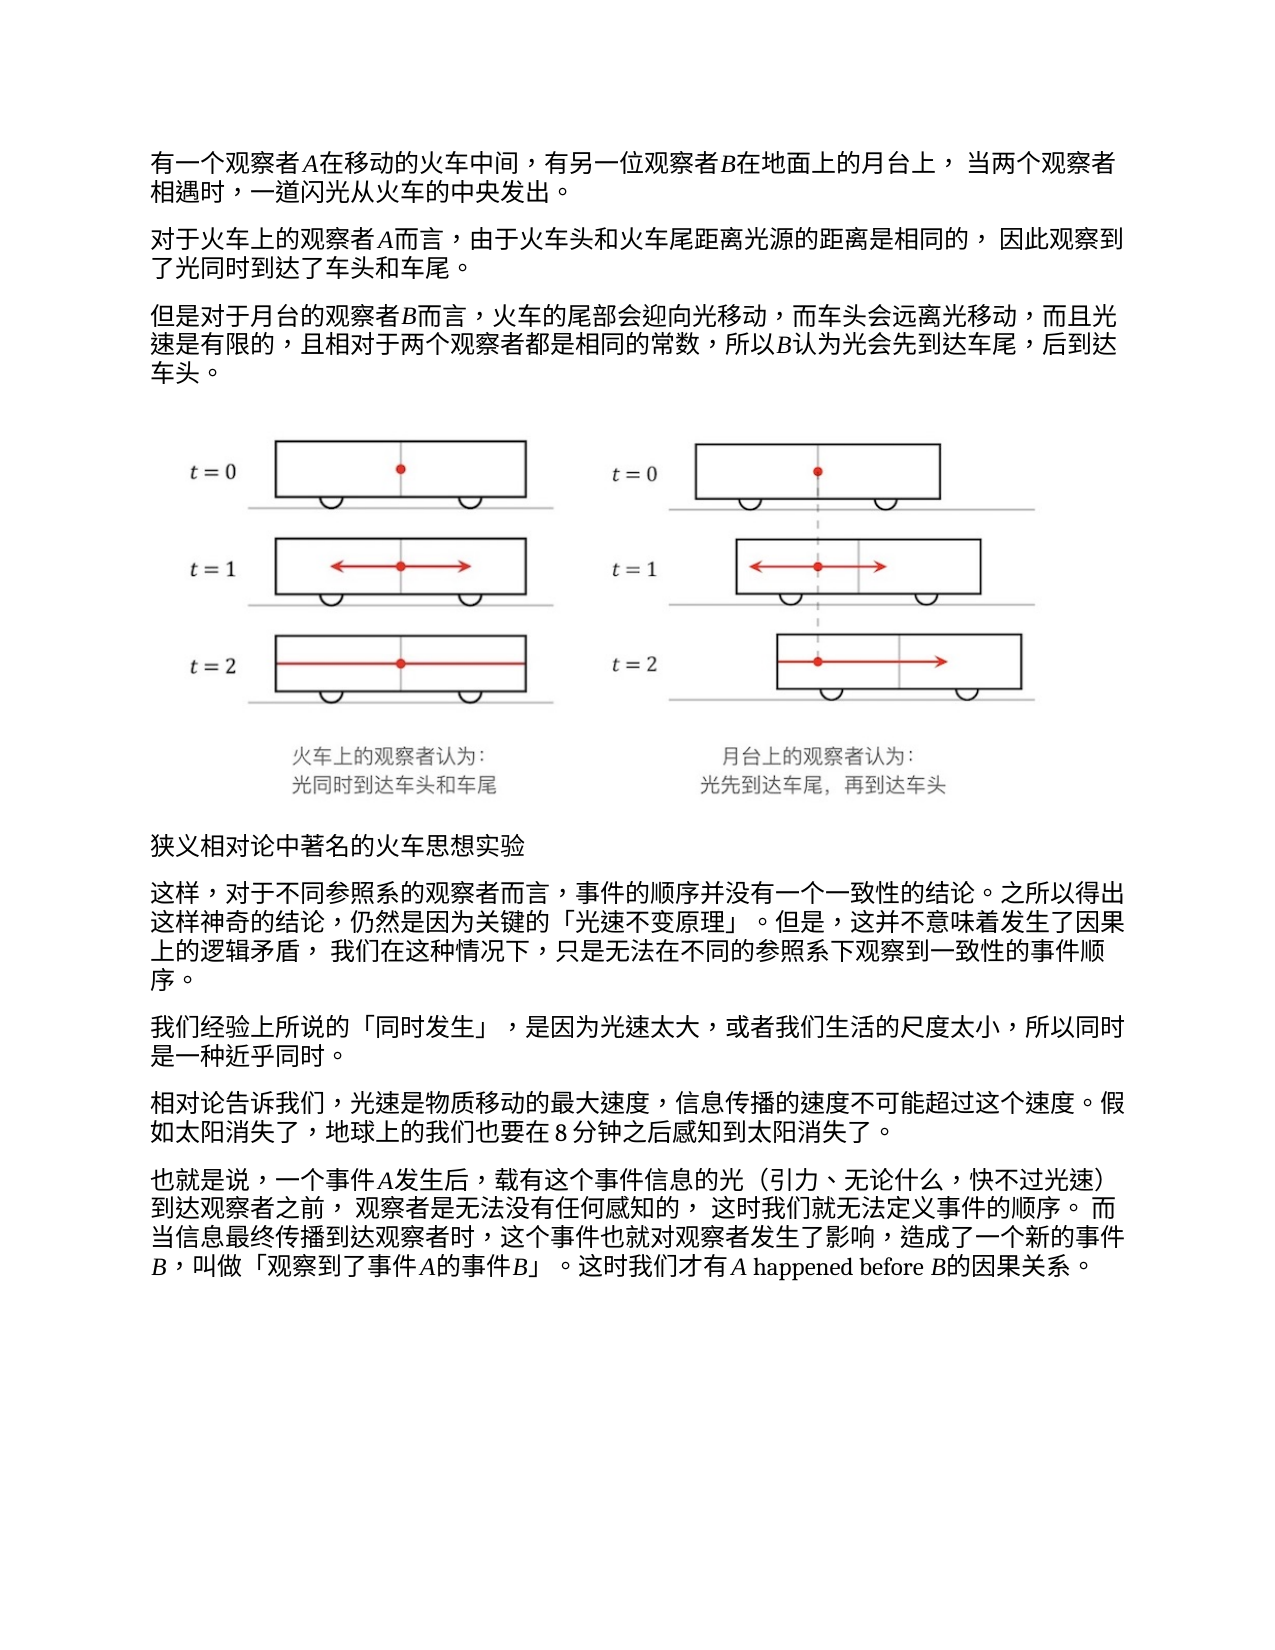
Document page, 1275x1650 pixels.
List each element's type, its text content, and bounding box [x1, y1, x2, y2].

text 也就是说，一个事件发生后，载有这个事件信息的光（引力、无论什么，快不过光速）到达观察者之前， 观察者是无法没有任何感知的， 这时我们就无法定义事件的顺序。 而当信息最终传播到达观察者时，这个事件也就对观察者发生了影响，造成了一个新的事件，叫做「观察到了事件的事件」。这时我们才有 happened before 的因果关系。 [150, 1167, 1125, 1282]
text 对于火车上的观察者而言，由于火车头和火车尾距离光源的距离是相同的， 因此观察到了光同时到达了车头和车尾。 [150, 226, 1125, 284]
text 狭义相对论中著名的火车思想实验 [150, 833, 1125, 862]
text 相对论告诉我们，光速是物质移动的最大速度，信息传播的速度不可能超过这个速度。假如太阳消失了，地球上的我们也要在8分钟之后感知到太阳消失了。 [150, 1090, 1125, 1148]
text 但是对于月台的观察者而言，火车的尾部会迎向光移动，而车头会远离光移动，而且光速是有限的，且相对于两个观察者都是相同的常数，所以认为光会先到达车尾，后到达车头。 [150, 302, 1125, 389]
picture [168, 407, 1044, 812]
text 有一个观察者在移动的火车中间，有另一位观察者在地面上的月台上， 当两个观察者相遇时，一道闪光从火车的中央发出。 [150, 150, 1125, 207]
text 这样，对于不同参照系的观察者而言，事件的顺序并没有一个一致性的结论。之所以得出这样神奇的结论，仍然是因为关键的「光速不变原理」。但是，这并不意味着发生了因果上的逻辑矛盾， 我们在这种情况下，只是无法在不同的参照系下观察到一致性的事件顺序。 [150, 880, 1125, 995]
text 我们经验上所说的「同时发生」，是因为光速太大，或者我们生活的尺度太小，所以同时是一种近乎同时。 [150, 1014, 1125, 1072]
